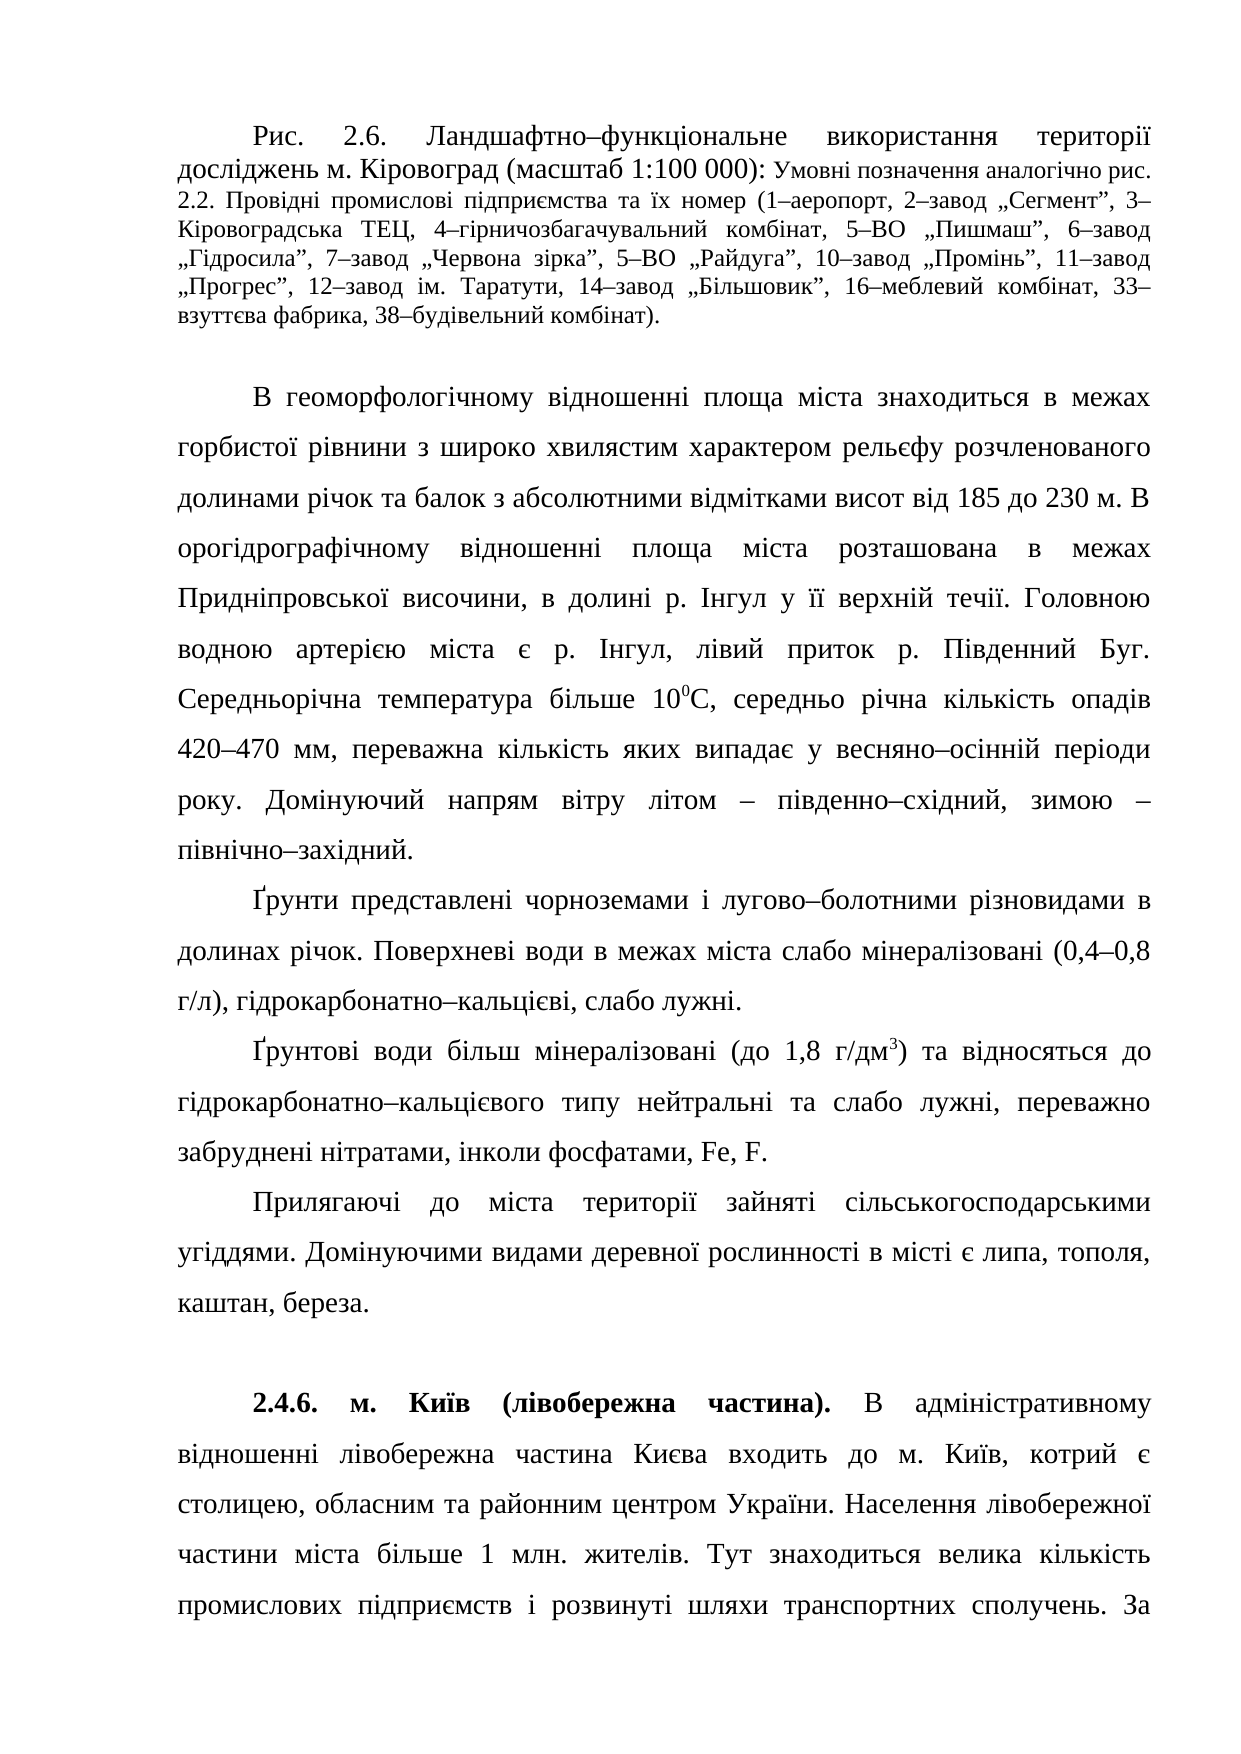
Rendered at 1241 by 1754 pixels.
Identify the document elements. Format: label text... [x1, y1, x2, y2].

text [177, 1386, 1152, 1620]
text В геоморфологічному відношенні площа міста знаходиться в межах горбистої рівнини з широко хвилястим характером рельєфу розчленованого долинами річок та балок з абсолютними відмітками висот від 185 до 230 м. В орогідрографічному відношенні площа міста розташована в межах Придніпровської височини, в долині р. Інгул у її верхній течії. Головною водною артерією міста є р. Інгул, лівий приток р. Південний Буг. Середньорічна температура більше 100С, середньо річна кількість опадів 420–470 мм, переважна кількість яких випадає у весняно–осінній періоди року. Домінуючий напрям вітру літом – південно–східний, зимою – північно–західний. [177, 379, 1152, 866]
text Прилягаючі до міста території зайняті сільськогосподарськими угіддями. Домінуючими видами деревної рослинності в місті є липа, тополя, каштан, береза. [177, 1184, 1152, 1318]
text Рис. 2.6. Ландшафтно–функціональне використання території досліджень м. Кіровоград (масштаб 1:100 000): Умовні позначення аналогічно рис. 2.2. Провідні промислові підприємства та їх номер (1–аеропорт, 2–завод „Сегмент”, 3–Кіровоградська ТЕЦ, 4–гірничозбагачувальний комбінат, 5–ВО „Пишмаш”, 6–завод „Гідросила”, 7–завод „Червона зірка”, 5–ВО „Райдуга”, 10–завод „Промінь”, 11–завод „Прогрес”, 12–завод ім. Таратути, 14–завод „Більшовик”, 16–меблевий комбінат, 33–взуттєва фабрика, 38–будівельний комбінат). [177, 118, 1152, 329]
text Ґрунти представлені чорноземами і лугово–болотними різновидами в долинах річок. Поверхневі води в межах міста слабо мінералізовані (0,4–0,8 г/л), гідрокарбонатно–кальцієві, слабо лужні. [177, 882, 1152, 1017]
text Ґрунтові води більш мінералізовані (до 1,8 г/дм3) та відносяться до гідрокарбонатно–кальцієвого типу нейтральні та слабо лужні, переважно забруднені нітратами, інколи фосфатами, Fe, F. [177, 1033, 1152, 1167]
